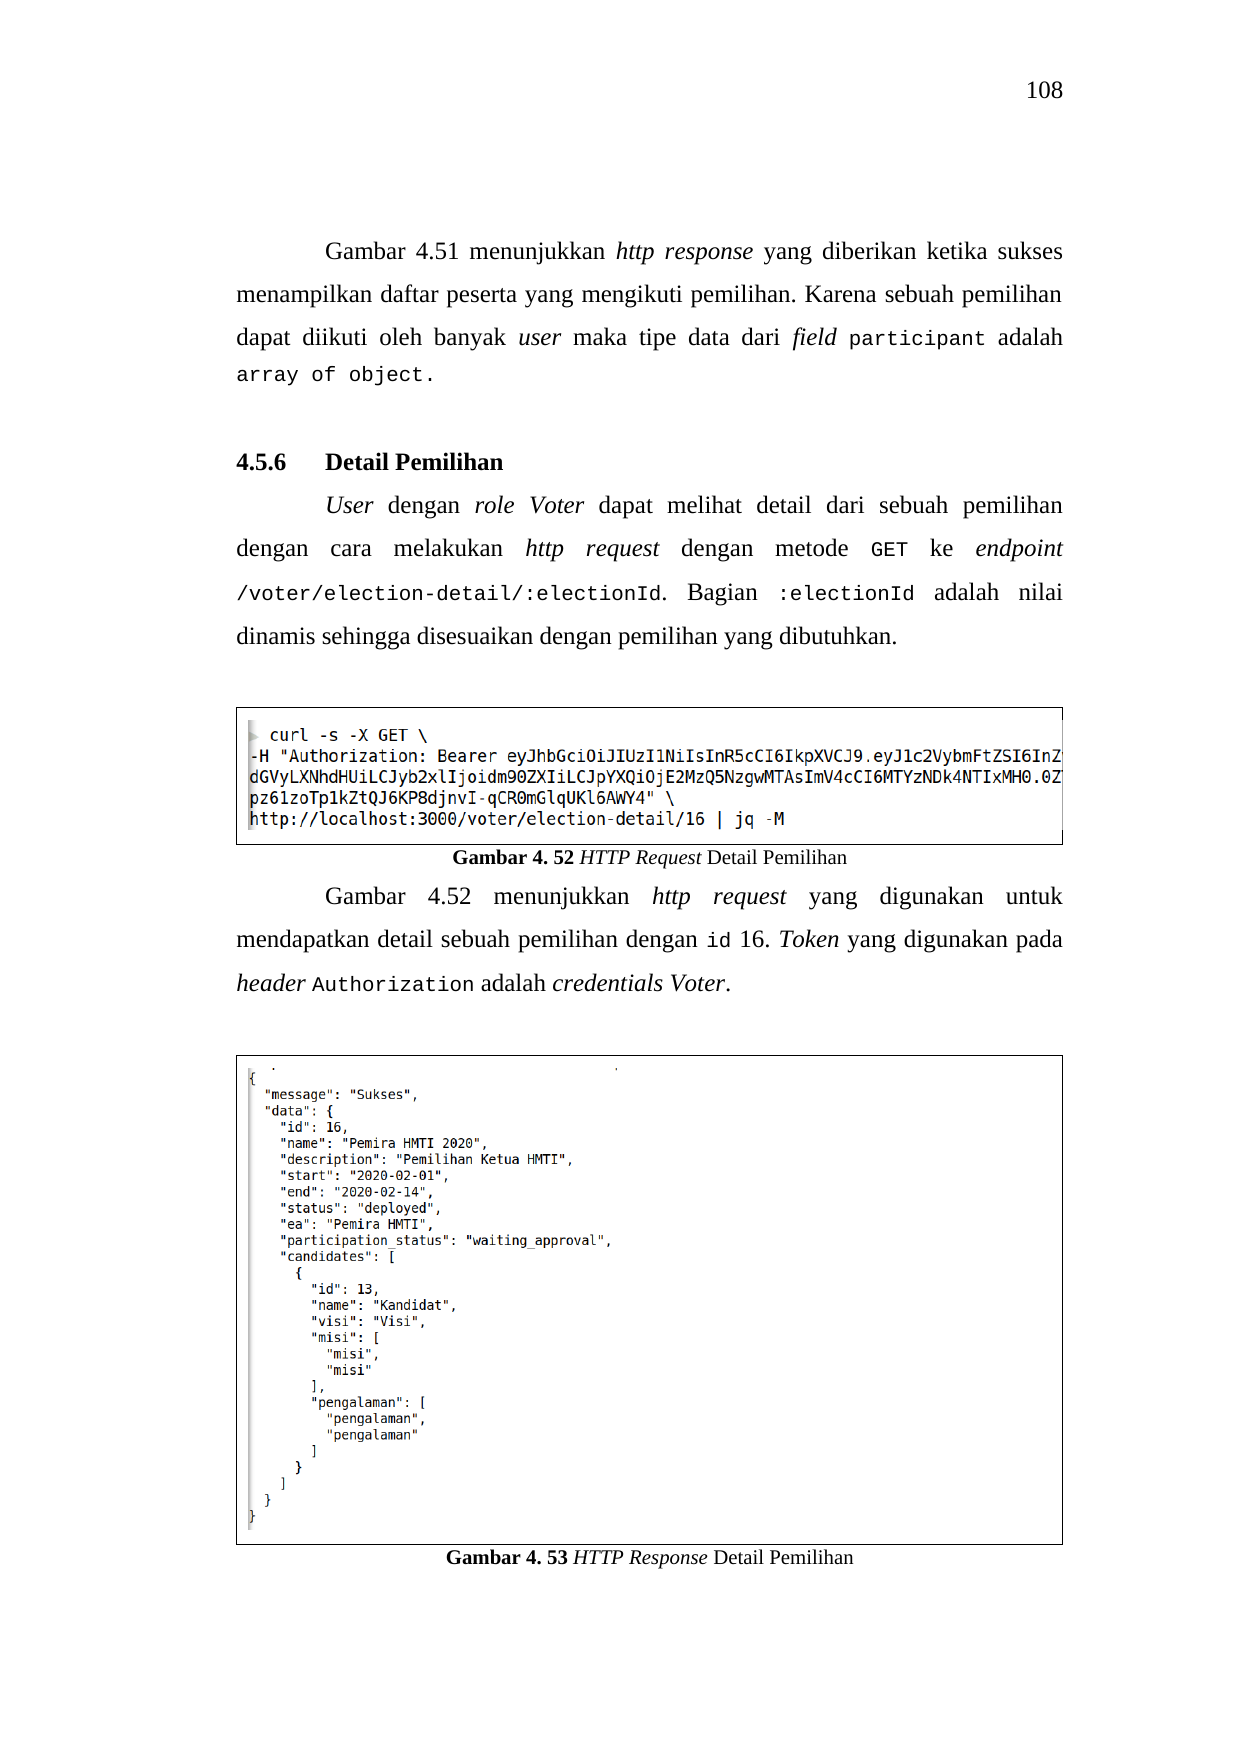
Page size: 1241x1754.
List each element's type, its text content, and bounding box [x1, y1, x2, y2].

table_header [237, 708, 1062, 844]
subtitle Detail Pemilihan [236, 447, 1063, 475]
table_header [237, 1056, 1062, 1544]
text Gambar 4. 52 HTTP Request Detail Pemilihan [236, 845, 1063, 869]
picture [248, 1068, 619, 1530]
text Gambar 4.51 menunjukkan http response yang diberikan ketika sukses menampilkan daftar peserta yang mengikuti pemilihan. Karena sebuah pemilihan dapat diikuti oleh banyak user maka tipe data dari field participant adalah array of object. [236, 236, 1063, 387]
text Gambar 4.52 menunjukkan http request yang digunakan untuk mendapatkan detail sebuah pemilihan dengan id 16. Token yang digunakan pada header Authorization adalah credentials Voter. [236, 881, 1063, 997]
text User dengan role Voter dapat melihat detail dari sebuah pemilihan dengan cara melakukan http request dengan metode GET ke endpoint /voter/election-detail/:electionId. Bagian :electionId adalah nilai dinamis sehingga disesuaikan dengan pemilihan yang dibutuhkan. [236, 490, 1063, 649]
text Gambar 4. 53 HTTP Response Detail Pemilihan [236, 1545, 1063, 1569]
picture [248, 720, 1063, 830]
